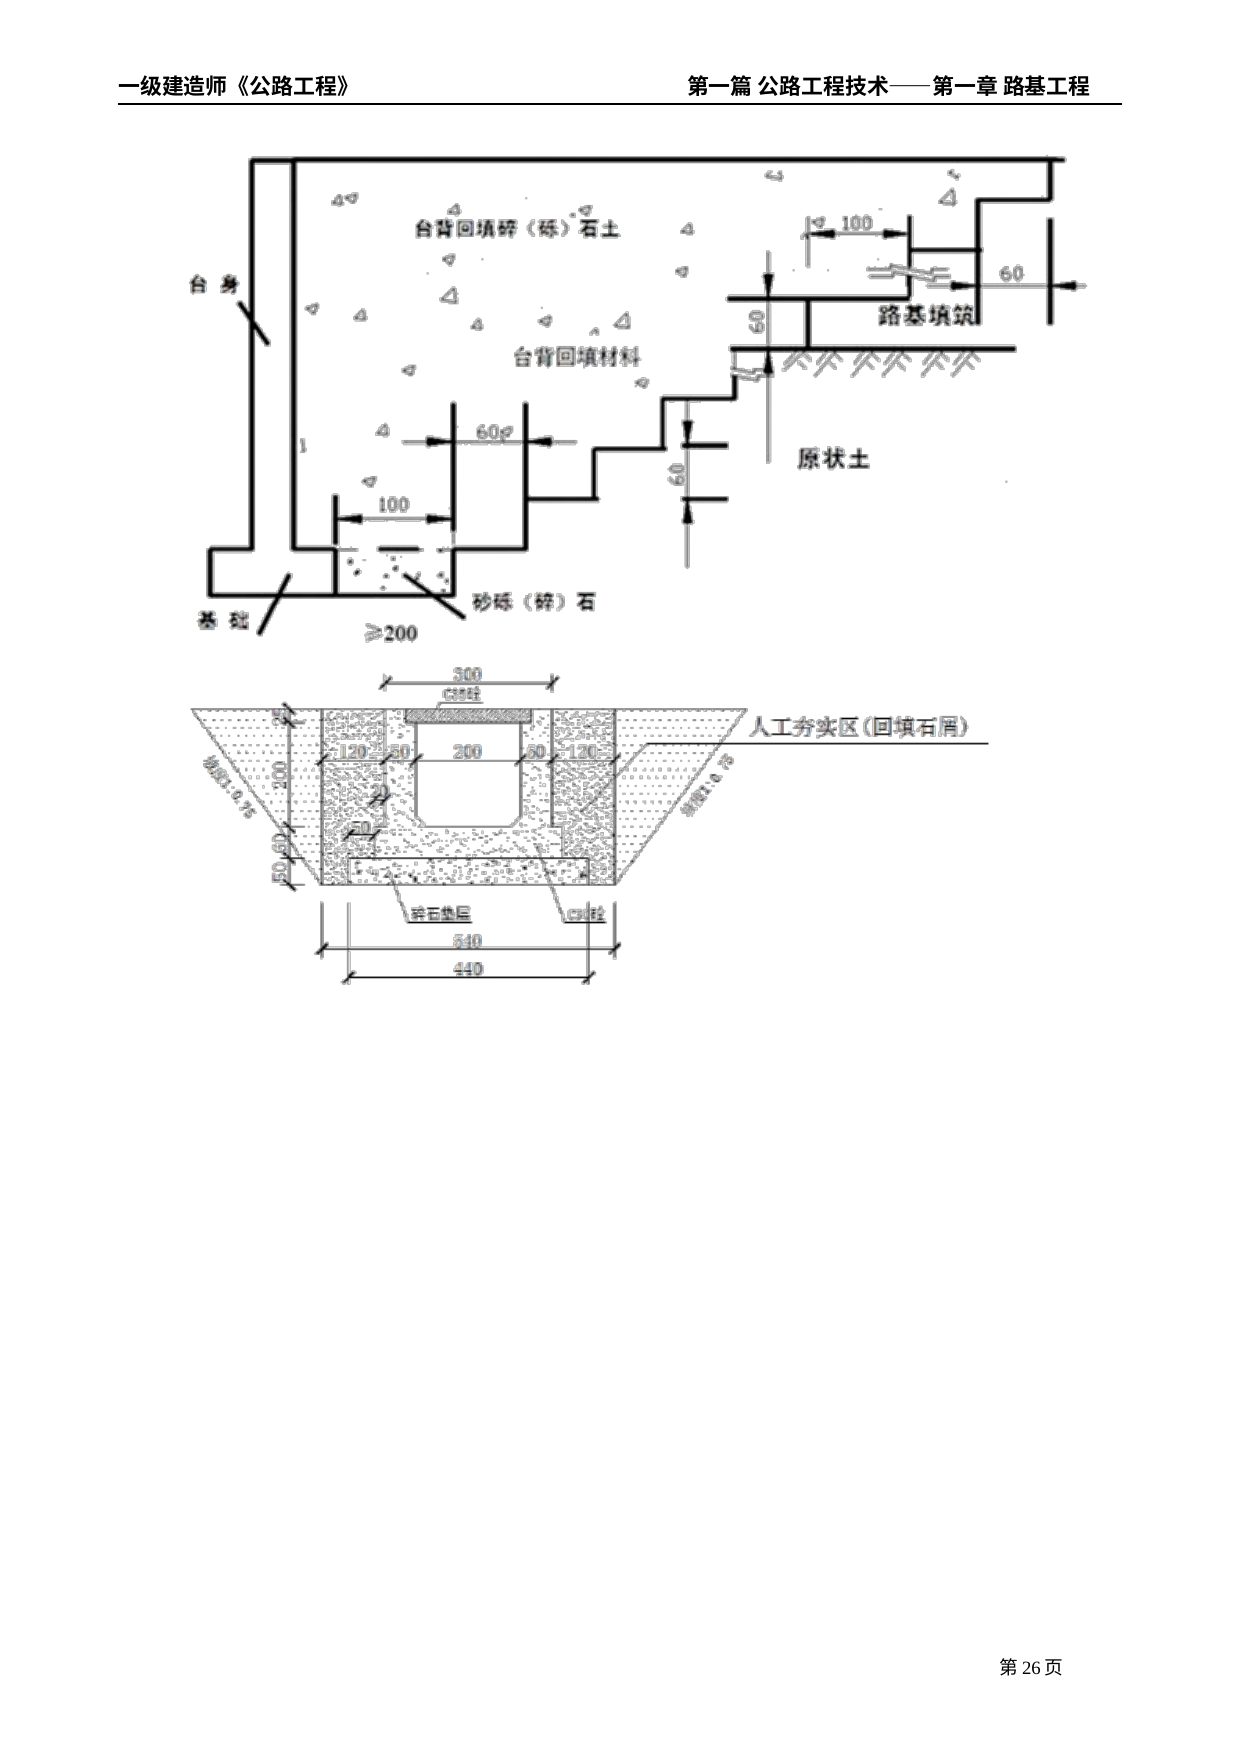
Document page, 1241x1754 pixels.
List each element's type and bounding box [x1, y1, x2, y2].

picture [166, 661, 995, 991]
picture [166, 146, 1095, 652]
